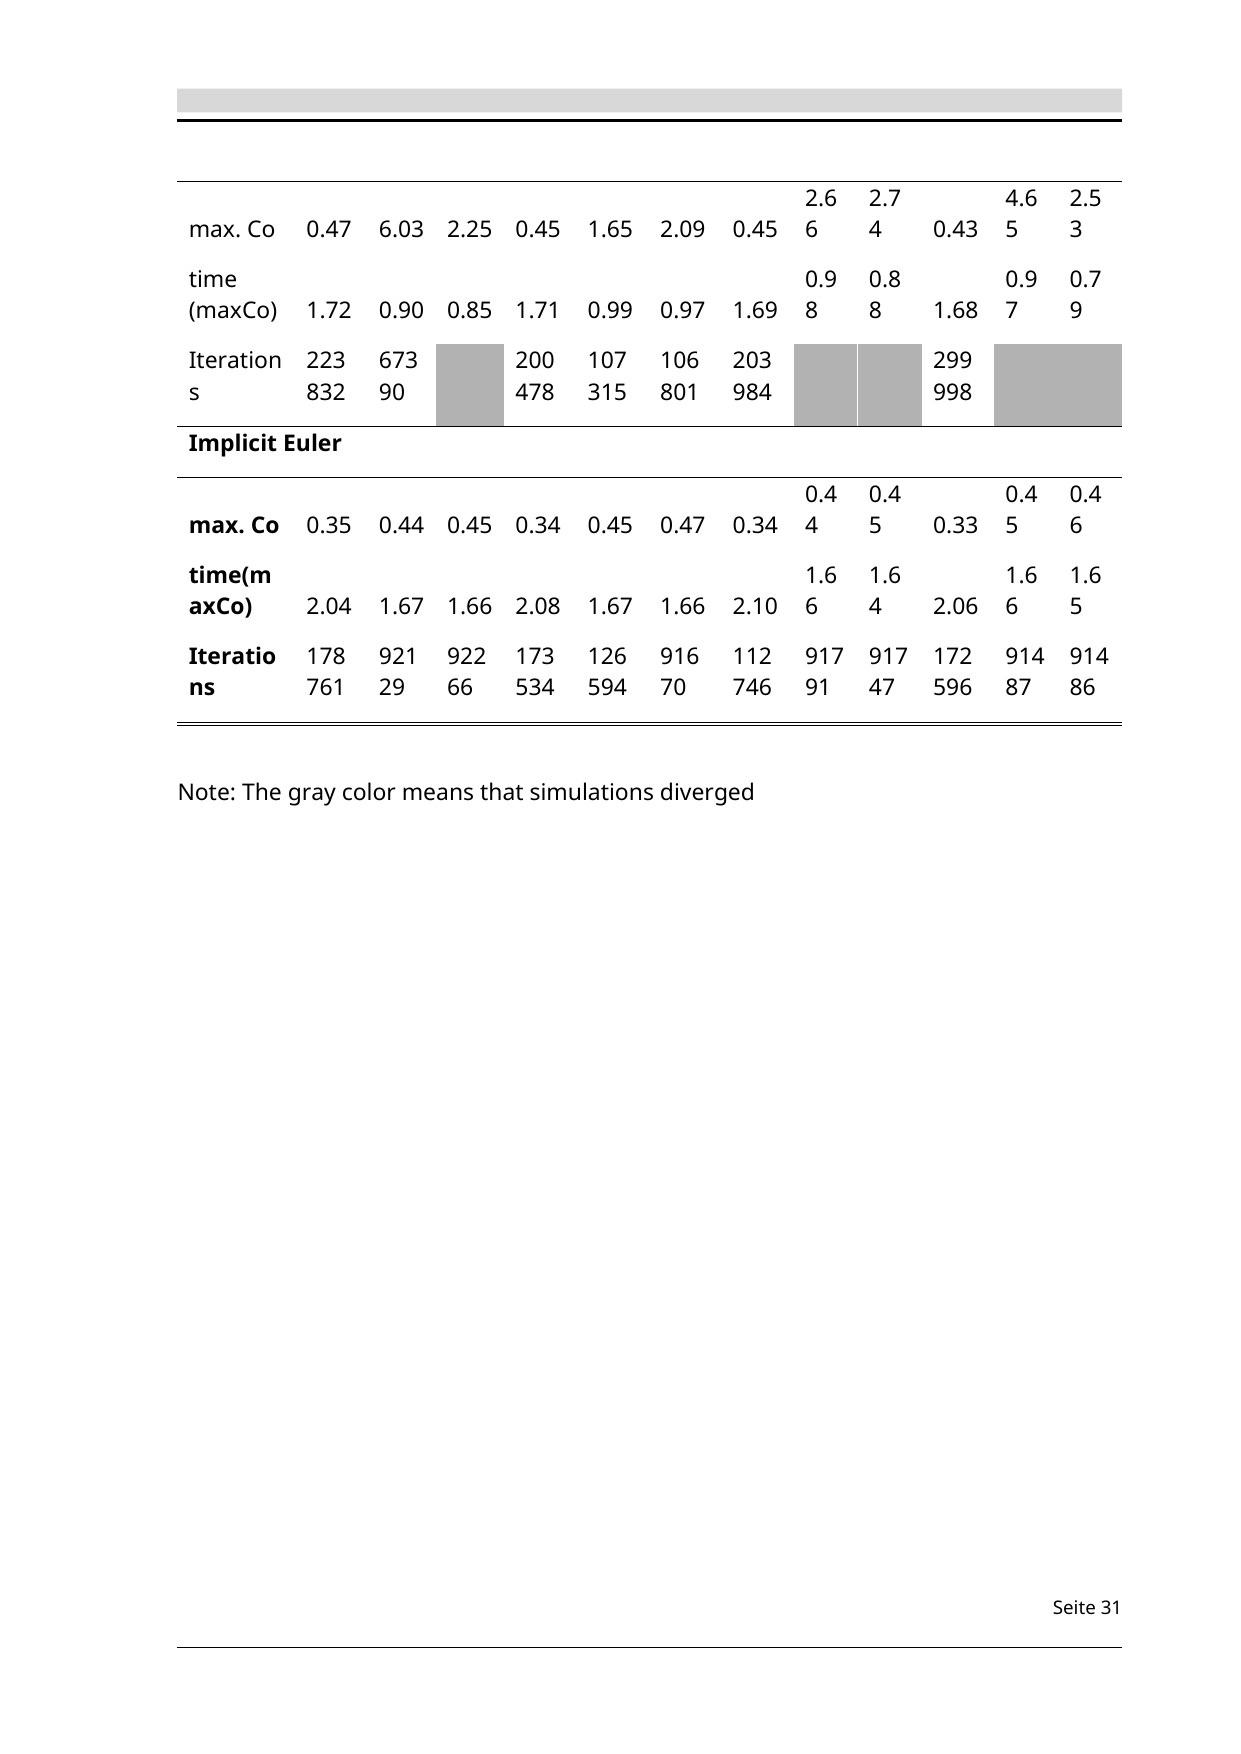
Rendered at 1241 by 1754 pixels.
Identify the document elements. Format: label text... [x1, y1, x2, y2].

table_cell 2.04 [295, 559, 367, 640]
table_cell 6.03 [368, 182, 436, 263]
table_cell 92266 [436, 640, 504, 721]
table_cell 0.45 [504, 182, 576, 263]
table_cell Iterations [177, 640, 295, 721]
table_cell 0.97 [994, 263, 1058, 344]
table_cell 0.45 [436, 478, 504, 559]
table_cell 0.47 [649, 478, 721, 559]
table_cell 1.66 [794, 559, 857, 640]
table_cell 1.72 [295, 263, 367, 344]
table_cell 2.74 [858, 182, 922, 263]
table_cell 0.90 [368, 263, 436, 344]
table_cell 91791 [794, 640, 857, 721]
table_cell 2.10 [721, 559, 793, 640]
table_cell 0.44 [794, 478, 857, 559]
table_cell 1.64 [858, 559, 922, 640]
table_cell 1.67 [368, 559, 436, 640]
table_cell 107315 [576, 344, 649, 426]
table_cell 178761 [295, 640, 367, 721]
table_cell 1.66 [994, 559, 1058, 640]
table_cell 0.43 [922, 182, 994, 263]
table_cell 1.66 [436, 559, 504, 640]
table_cell time (maxCo) [177, 263, 295, 344]
table_cell 0.98 [794, 263, 857, 344]
table_cell 0.97 [649, 263, 721, 344]
table_cell 91486 [1058, 640, 1122, 721]
table_cell 0.45 [576, 478, 649, 559]
table_cell 0.34 [721, 478, 793, 559]
table_cell 126594 [576, 640, 649, 721]
table_cell 112746 [721, 640, 793, 721]
table_cell 0.34 [504, 478, 576, 559]
table_cell 1.65 [1058, 559, 1122, 640]
table_cell 0.85 [436, 263, 504, 344]
table_cell 92129 [368, 640, 436, 721]
table_cell 0.33 [922, 478, 994, 559]
table_cell 2.08 [504, 559, 576, 640]
table_cell 173534 [504, 640, 576, 721]
table_cell 2.06 [922, 559, 994, 640]
table_cell 203984 [721, 344, 793, 426]
table_cell 91487 [994, 640, 1058, 721]
table_cell 2.09 [649, 182, 721, 263]
table_cell 0.35 [295, 478, 367, 559]
table_cell 0.88 [858, 263, 922, 344]
table_cell 299998 [922, 344, 994, 426]
table_cell [858, 344, 922, 426]
table_cell 0.45 [994, 478, 1058, 559]
table_cell 91747 [858, 640, 922, 721]
text Note: The gray color means that simulations diverged [177, 776, 1122, 807]
table_cell 0.45 [721, 182, 793, 263]
table_cell 2.25 [436, 182, 504, 263]
table_cell max. Co [177, 478, 295, 559]
table_cell 0.45 [858, 478, 922, 559]
table_cell 1.69 [721, 263, 793, 344]
table_cell [436, 344, 504, 426]
table_cell 1.71 [504, 263, 576, 344]
table_cell 91670 [649, 640, 721, 721]
table_cell 1.66 [649, 559, 721, 640]
table_cell 4.65 [994, 182, 1058, 263]
table_cell [994, 344, 1058, 426]
table_cell Iterations [177, 344, 295, 426]
table_cell 1.68 [922, 263, 994, 344]
table_cell 223832 [295, 344, 367, 426]
table_cell 0.46 [1058, 478, 1122, 559]
table_cell Implicit Euler [177, 427, 1122, 477]
table_cell 2.66 [794, 182, 857, 263]
table_cell 2.53 [1058, 182, 1122, 263]
table_cell 1.67 [576, 559, 649, 640]
table_cell 200478 [504, 344, 576, 426]
table_cell 0.44 [368, 478, 436, 559]
table_cell 0.79 [1058, 263, 1122, 344]
table_cell 1.65 [576, 182, 649, 263]
table_cell max. Co [177, 182, 295, 263]
table_cell time(maxCo) [177, 559, 295, 640]
table_cell [794, 344, 857, 426]
table_cell 0.99 [576, 263, 649, 344]
table_cell [1058, 344, 1122, 426]
table_cell 106801 [649, 344, 721, 426]
table_cell 67390 [368, 344, 436, 426]
table_cell 172596 [922, 640, 994, 721]
table_cell 0.47 [295, 182, 367, 263]
